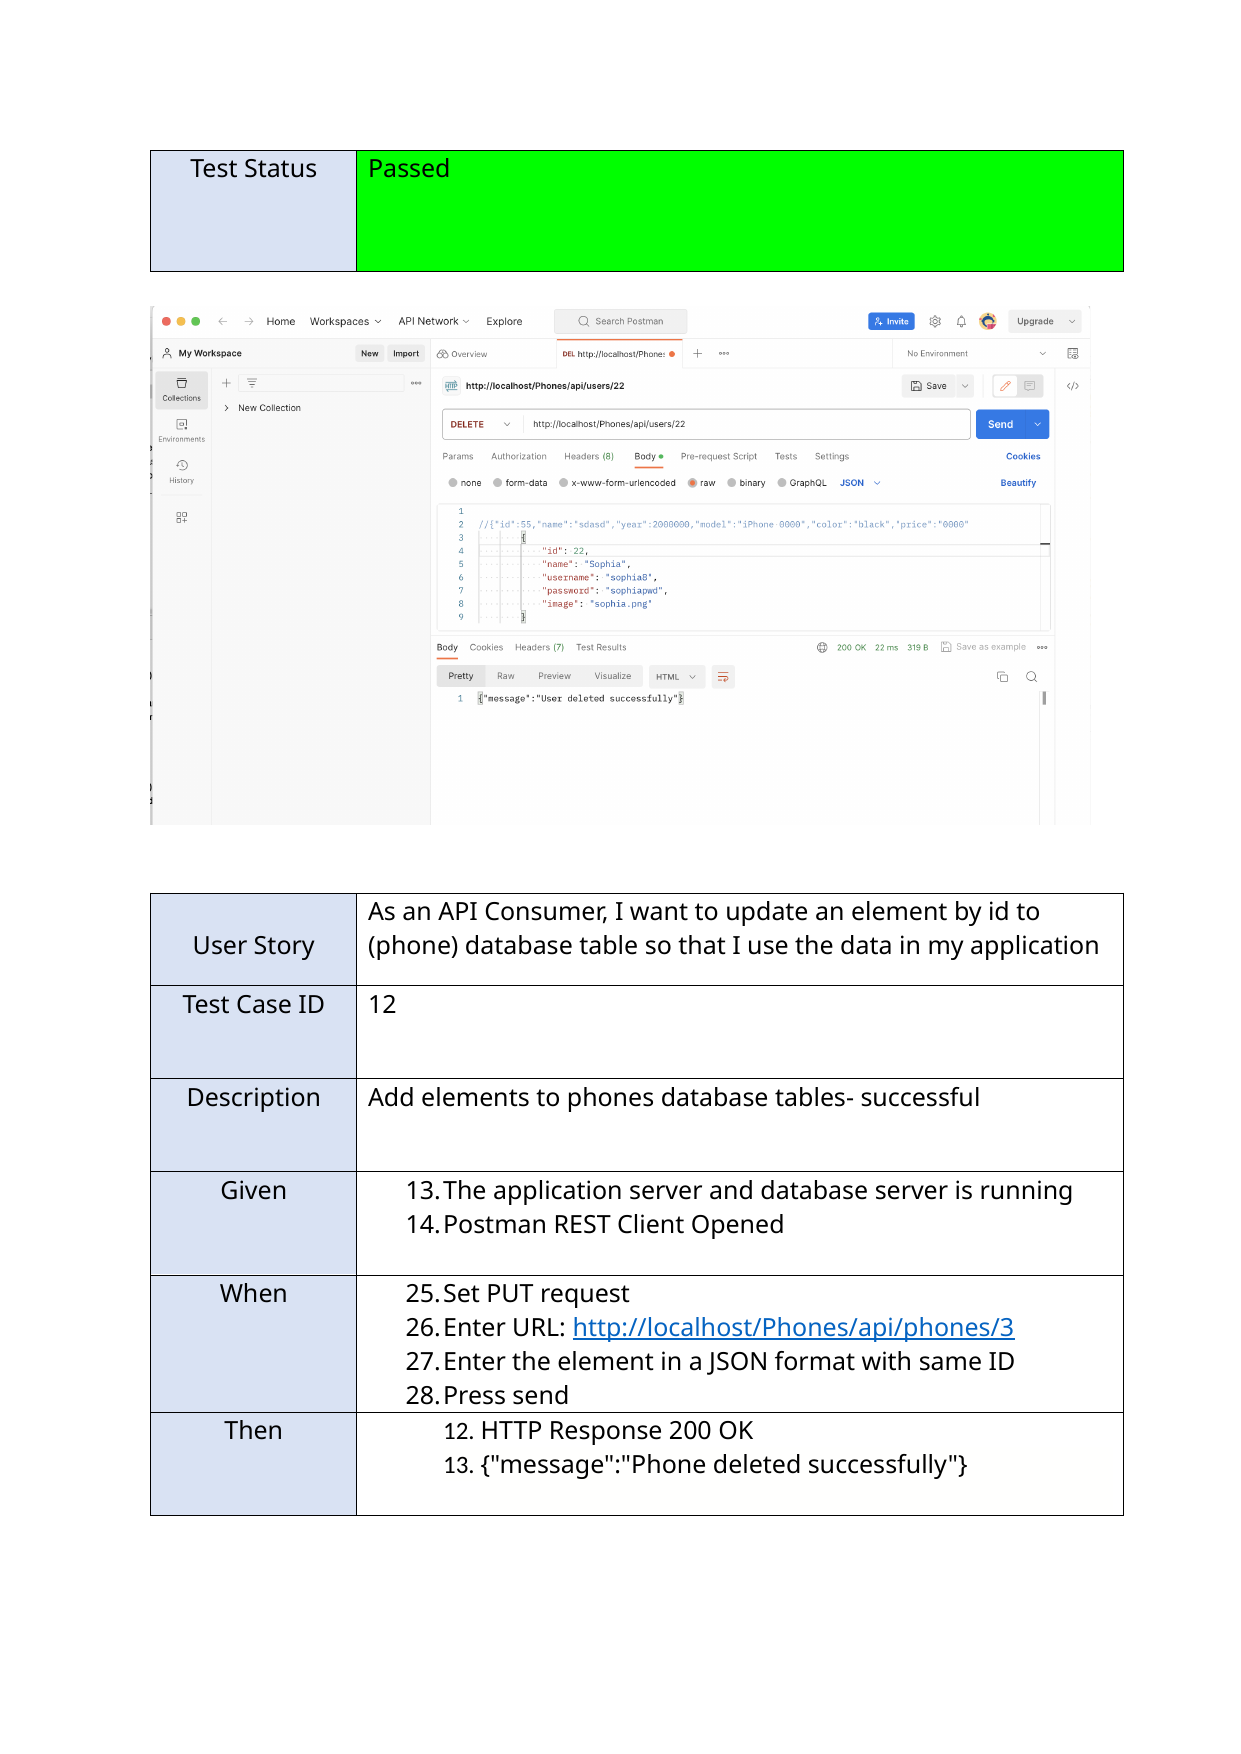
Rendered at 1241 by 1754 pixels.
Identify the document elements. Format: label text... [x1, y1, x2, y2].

table_cell Test Status [151, 151, 356, 271]
table_header As an API Consumer, I want to update an element by id to (phone) database table so that I use the data in my application [357, 894, 1123, 985]
table_cell Given [151, 1172, 356, 1274]
table_cell The application server and database server is running Postman REST Client Opened [357, 1172, 1123, 1274]
table_cell 12 [357, 986, 1123, 1078]
table_header User Story [151, 894, 356, 985]
table_cell Add elements to phones database tables- successful [357, 1079, 1123, 1171]
table_cell When [151, 1276, 356, 1412]
table_cell Test Case ID [151, 986, 356, 1078]
table_cell Description [151, 1079, 356, 1171]
table_cell HTTP Response 200 OK {"message":"Phone deleted successfully"} [357, 1413, 1123, 1515]
table_cell Passed [357, 151, 1123, 271]
picture [150, 306, 1091, 825]
table_cell Then [151, 1413, 356, 1515]
table_cell Set PUT request Enter URL: http://localhost/Phones/api/phones/3 Enter the element in a JSON format with same ID Press send [357, 1276, 1123, 1412]
